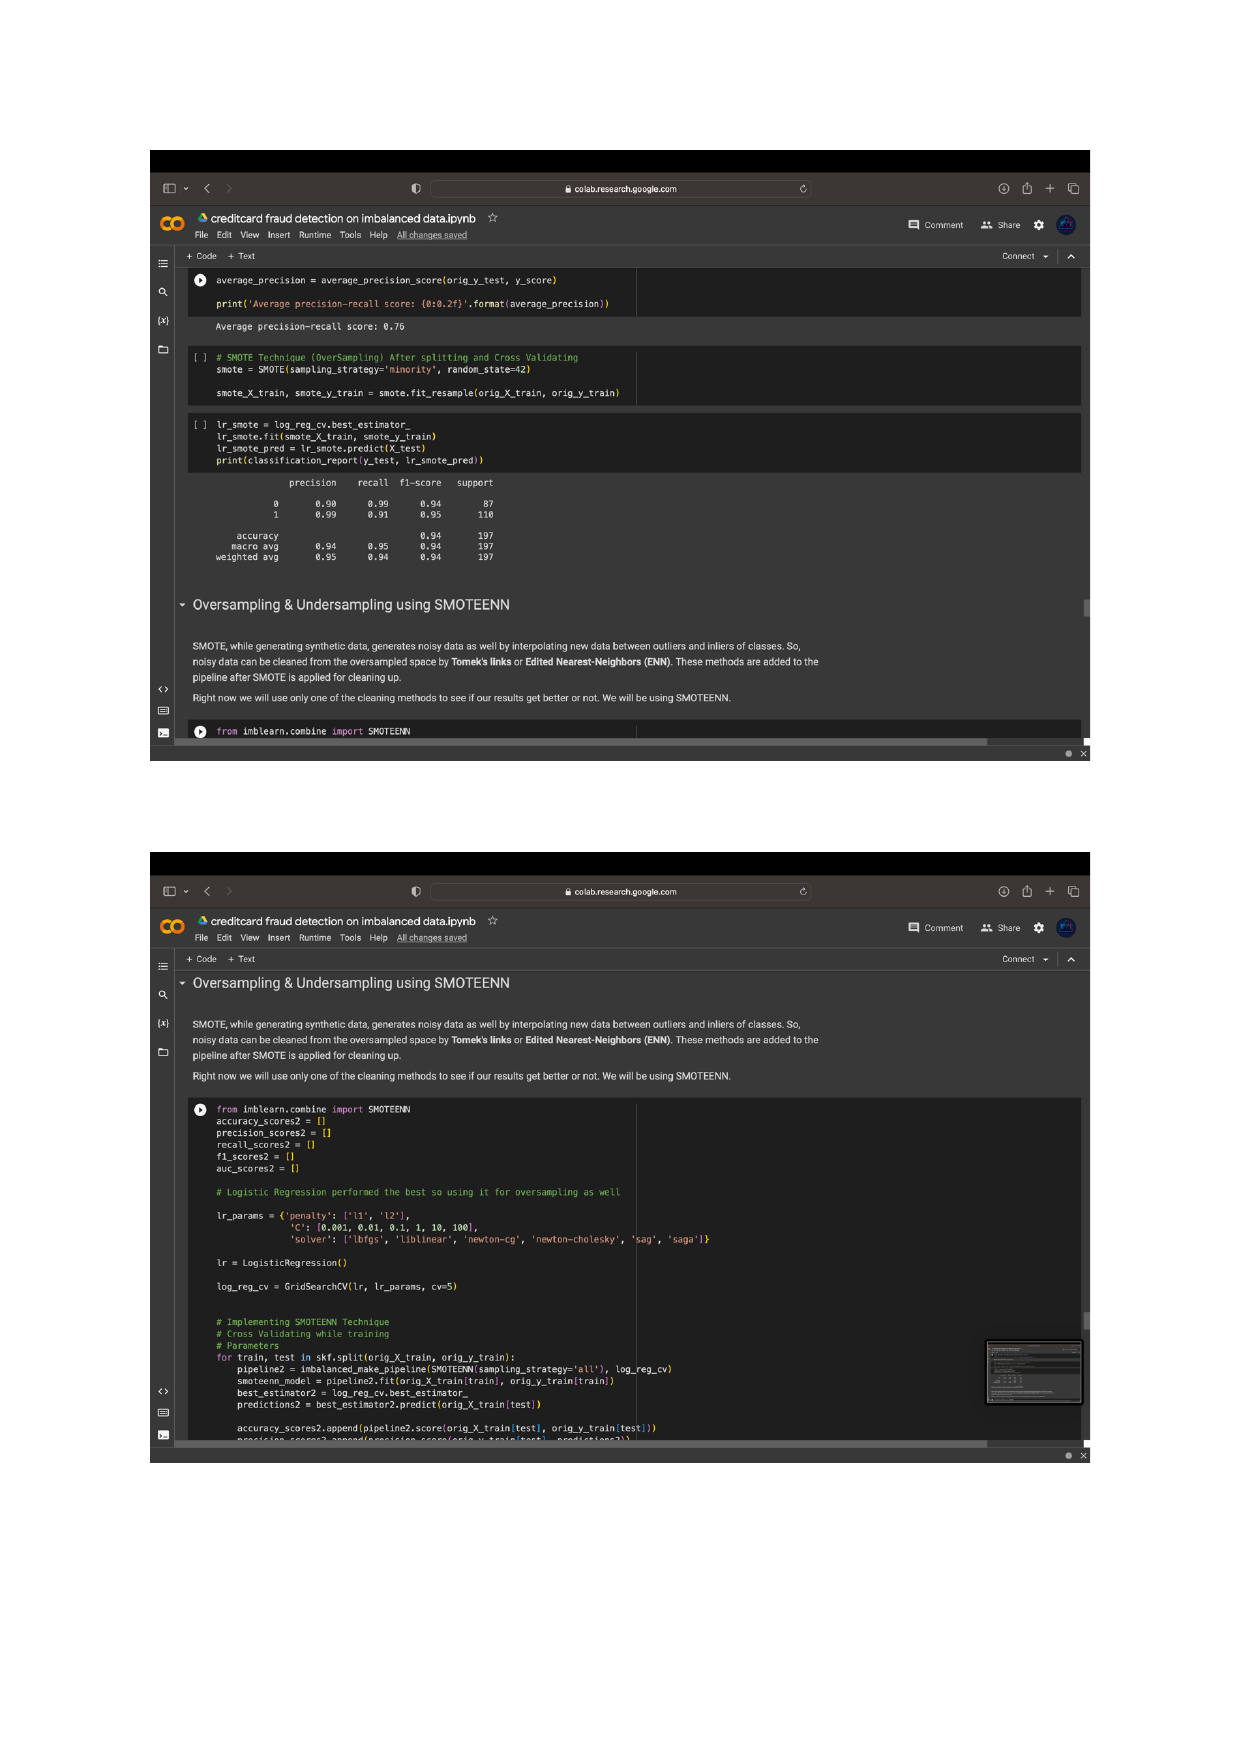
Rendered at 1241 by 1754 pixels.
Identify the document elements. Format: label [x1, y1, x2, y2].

picture [150, 852, 1091, 1463]
picture [150, 150, 1091, 761]
